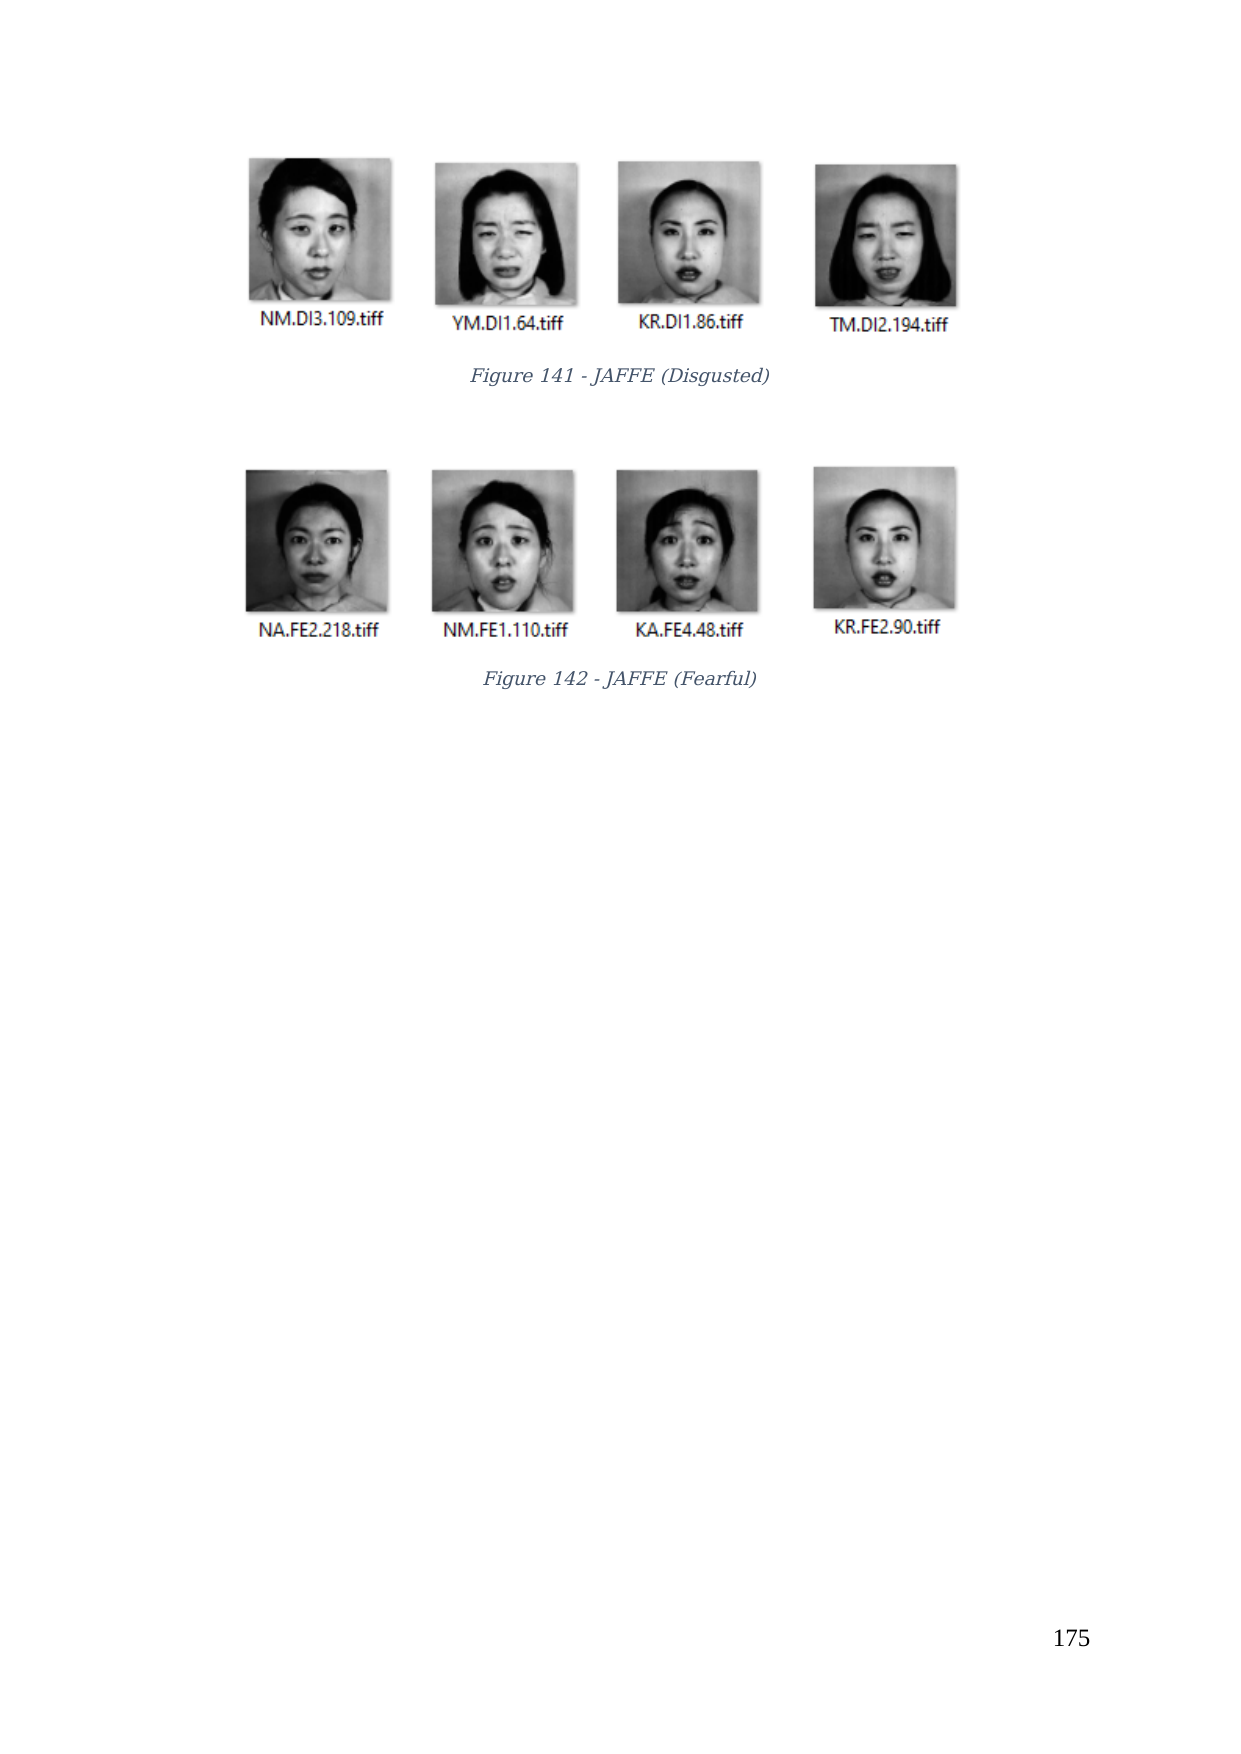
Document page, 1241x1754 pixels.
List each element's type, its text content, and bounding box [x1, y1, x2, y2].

picture [229, 150, 1011, 346]
picture [229, 453, 1011, 648]
